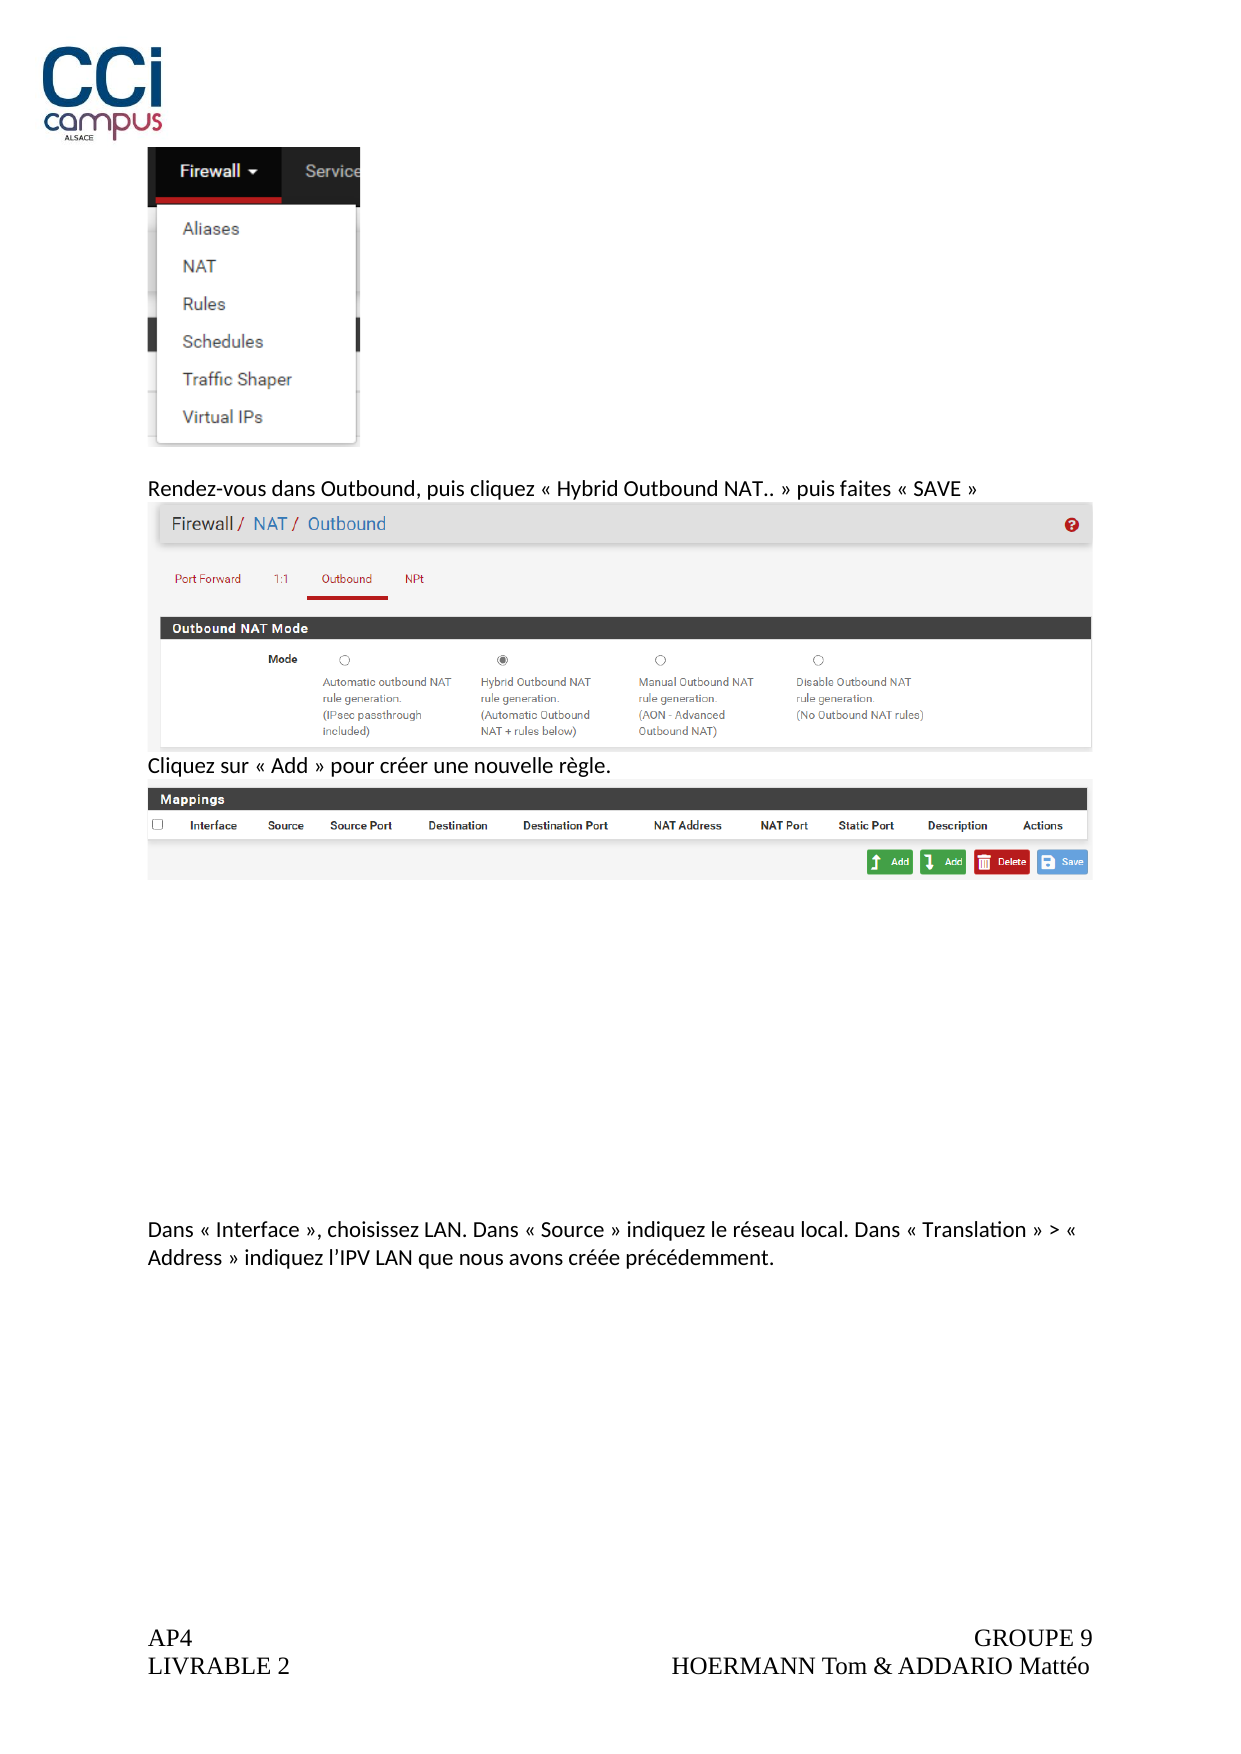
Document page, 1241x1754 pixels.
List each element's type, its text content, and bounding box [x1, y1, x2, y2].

picture [35, 26, 361, 447]
picture [147, 779, 1093, 880]
text Dans « Interface », choisissez LAN. Dans « Source » indiquez le réseau local. Dans « Translation » > « Address » indiquez l’IPV LAN que nous avons créée précédemment. [148, 1215, 1093, 1271]
text Cliquez sur « Add » pour créer une nouvelle règle. [148, 752, 1093, 779]
text Rendez-vous dans Outbound, puis cliquez « Hybrid Outbound NAT.. » puis faites « SAVE » [148, 474, 1093, 502]
picture [147, 502, 1093, 752]
